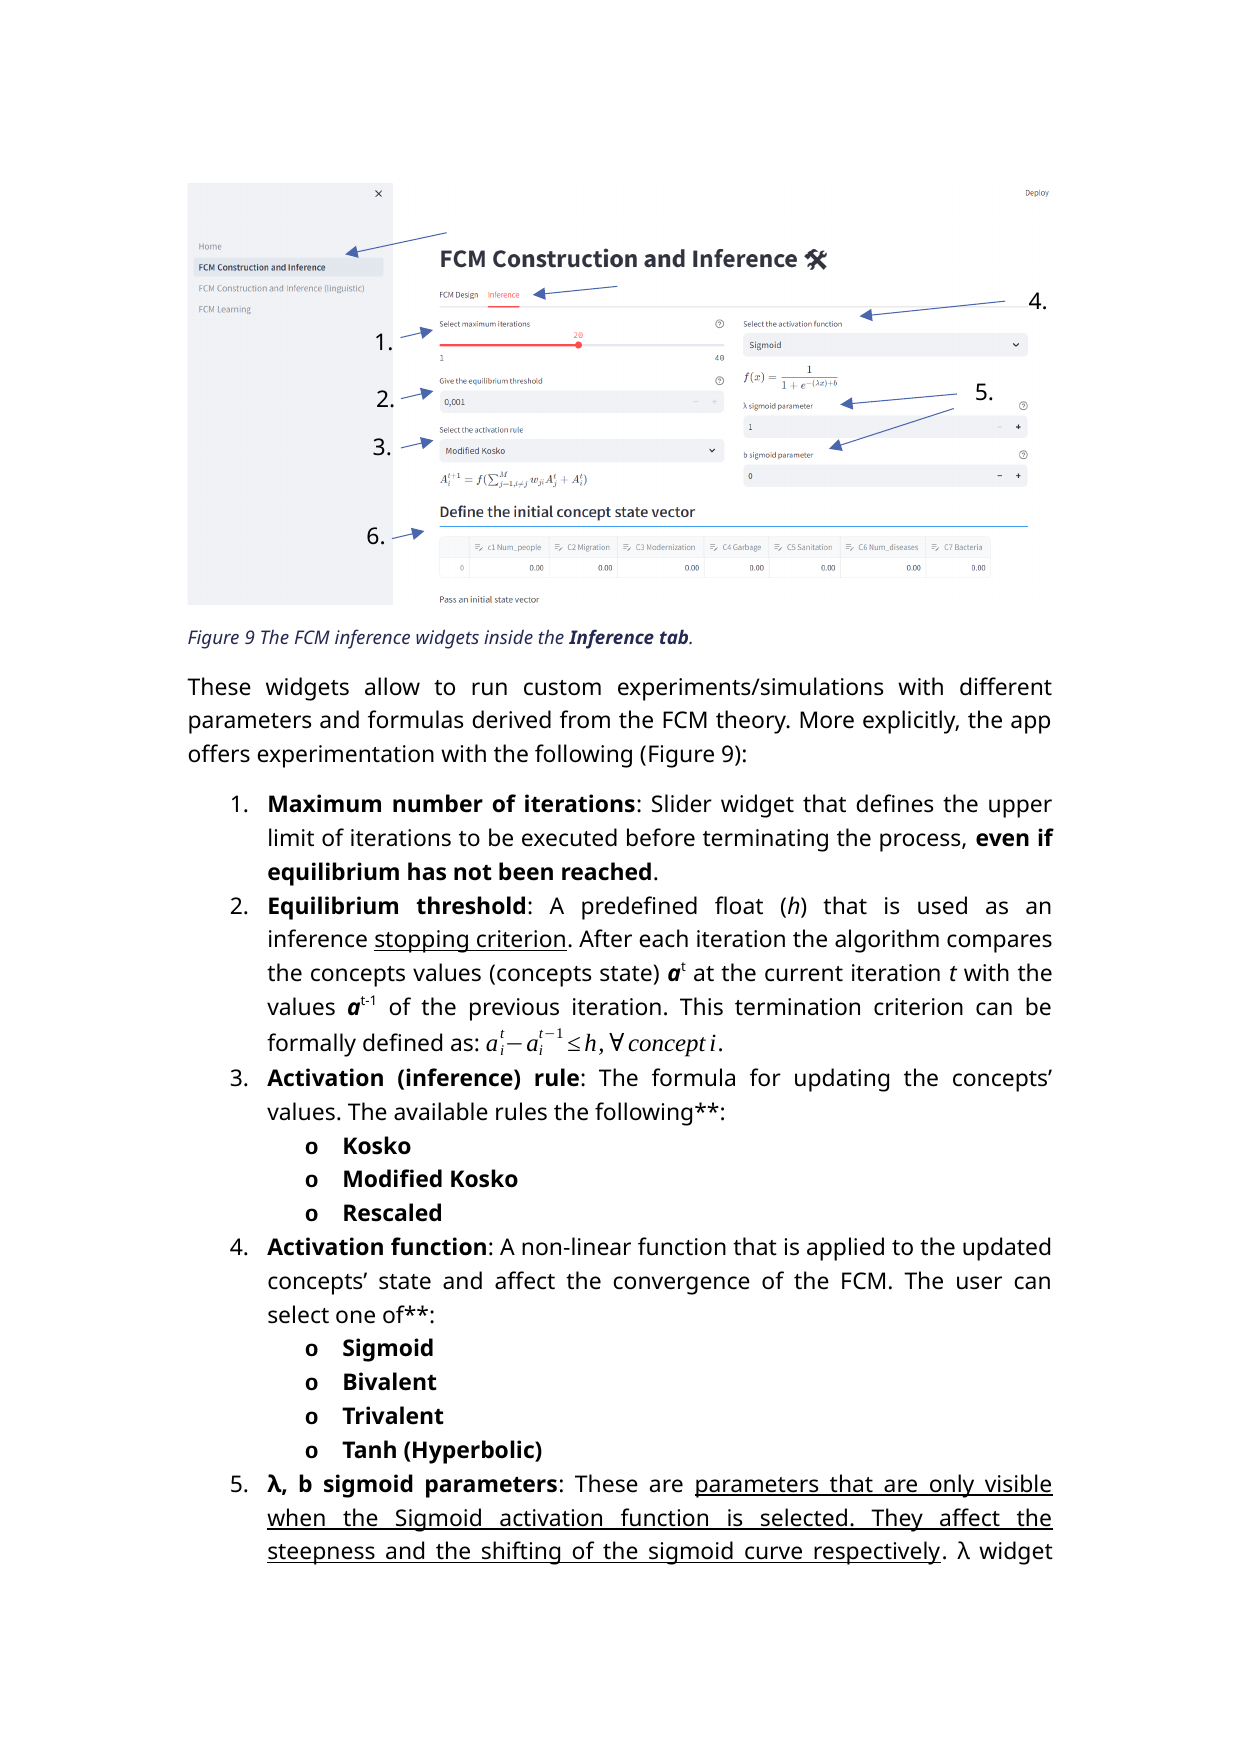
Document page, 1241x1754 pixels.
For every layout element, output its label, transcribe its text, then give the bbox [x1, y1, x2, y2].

text Figure 9 The FCM inference widgets inside the Inference tab. [187, 624, 1053, 650]
list Modified Kosko [304, 1163, 1053, 1195]
list Activation function: A non-linear function that is applied to the updated concepts’ state and affect the convergence of the FCM. The user can select one of**: [229, 1231, 1053, 1330]
list Trivalent [304, 1400, 1053, 1431]
list Activation (inference) rule: The formula for updating the concepts’ values. The available rules the following**: [229, 1062, 1053, 1127]
list Kosko [304, 1129, 1053, 1161]
list Sigmoid [304, 1332, 1053, 1364]
list Tanh (Hyperbolic) [304, 1434, 1053, 1465]
picture [187, 183, 1053, 605]
text These widgets allow to run custom experiments/simulations with different parameters and formulas derived from the FCM theory. More explicitly, the app offers experimentation with the following (Figure 9): [187, 671, 1053, 769]
list Maximum number of iterations: Slider widget that defines the upper limit of iterations to be executed before terminating the process, even if equilibrium has not been reached. [229, 788, 1053, 887]
list Equilibrium threshold: A predefined float (h) that is used as an inference stopping criterion. After each iteration the algorithm compares the concepts values (concepts state) at at the current iteration t with the values at-1 of the previous iteration. This termination criterion can be formally defined as: . [229, 890, 1053, 1059]
list Bivalent [304, 1366, 1053, 1398]
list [229, 1468, 1053, 1567]
list Rescaled [304, 1197, 1053, 1229]
